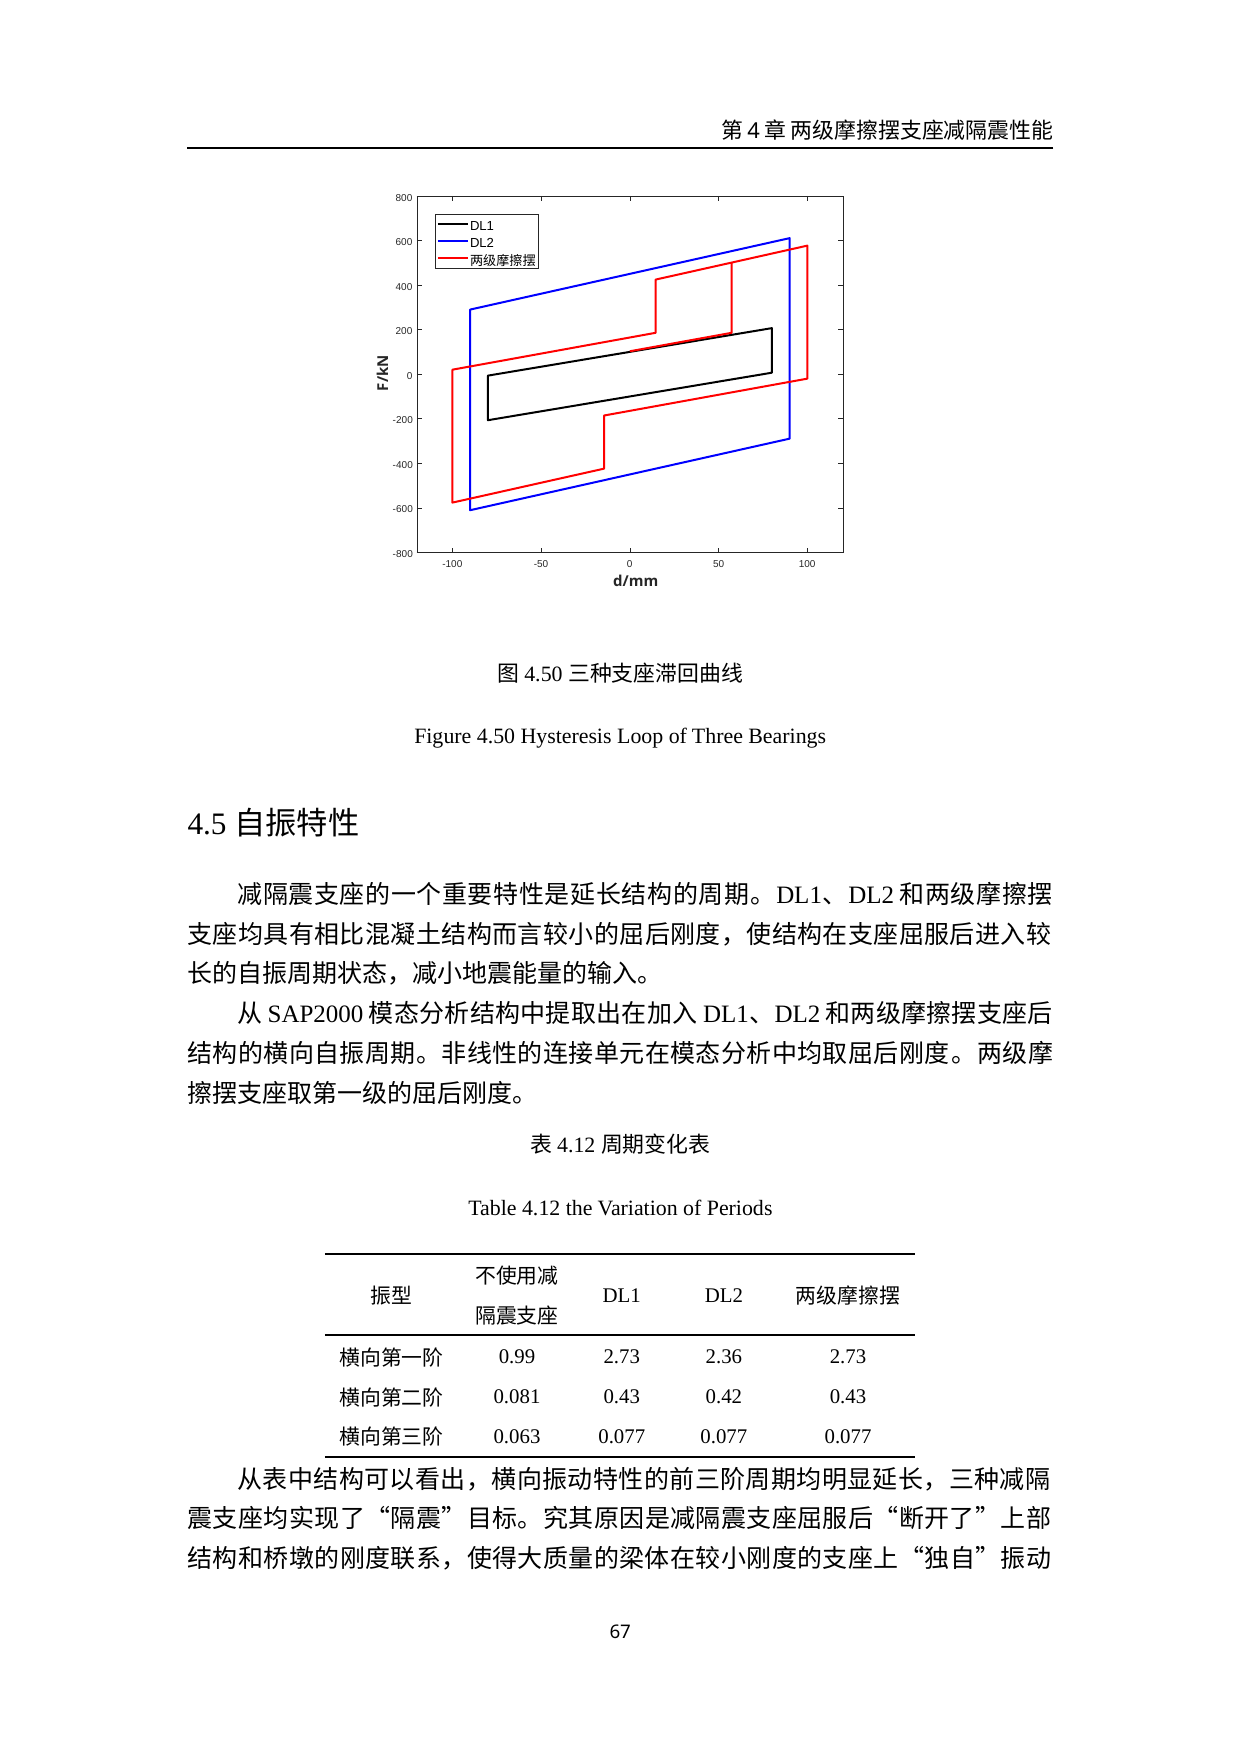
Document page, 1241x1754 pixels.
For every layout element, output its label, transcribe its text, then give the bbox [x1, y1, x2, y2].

table_header 两级摩擦摆 [780, 1255, 915, 1334]
table_cell 横向第二阶 [325, 1376, 458, 1416]
table_cell 横向第三阶 [325, 1416, 458, 1456]
text Figure . Hysteresis Loop of Three Bearings [187, 716, 1053, 756]
table_cell 0.077 [668, 1416, 780, 1456]
table_header 不使用减隔震支座 [458, 1255, 576, 1334]
table_cell 0.43 [576, 1376, 667, 1416]
table_header DL2 [668, 1255, 780, 1334]
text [187, 1458, 1053, 1577]
table_cell 横向第一阶 [325, 1336, 458, 1376]
subtitle 自振特性 [187, 781, 1053, 860]
table_cell 0.99 [458, 1336, 576, 1376]
table_cell 0.43 [780, 1376, 915, 1416]
table_cell 0.063 [458, 1416, 576, 1456]
table_cell 2.73 [780, 1336, 915, 1376]
text Table . the Variation of Periods [187, 1188, 1053, 1228]
table_cell 0.42 [668, 1376, 780, 1416]
table_cell 0.077 [576, 1416, 667, 1456]
table_cell 0.081 [458, 1376, 576, 1416]
text 减隔震支座的一个重要特性是延长结构的周期。DL1、DL2和两级摩擦摆支座均具有相比混凝土结构而言较小的屈后刚度，使结构在支座屈服后进入较长的自振周期状态，减小地震能量的输入。 [187, 873, 1053, 992]
table_cell 0.077 [780, 1416, 915, 1456]
table_header DL1 [576, 1255, 667, 1334]
table_cell 2.73 [576, 1336, 667, 1376]
table_header 振型 [325, 1255, 458, 1334]
text 从SAP2000模态分析结构中提取出在加入DL1、DL2和两级摩擦摆支座后结构的横向自振周期。非线性的连接单元在模态分析中均取屈后刚度。两级摩擦摆支座取第一级的屈后刚度。 [187, 992, 1053, 1111]
table_cell 2.36 [668, 1336, 780, 1376]
